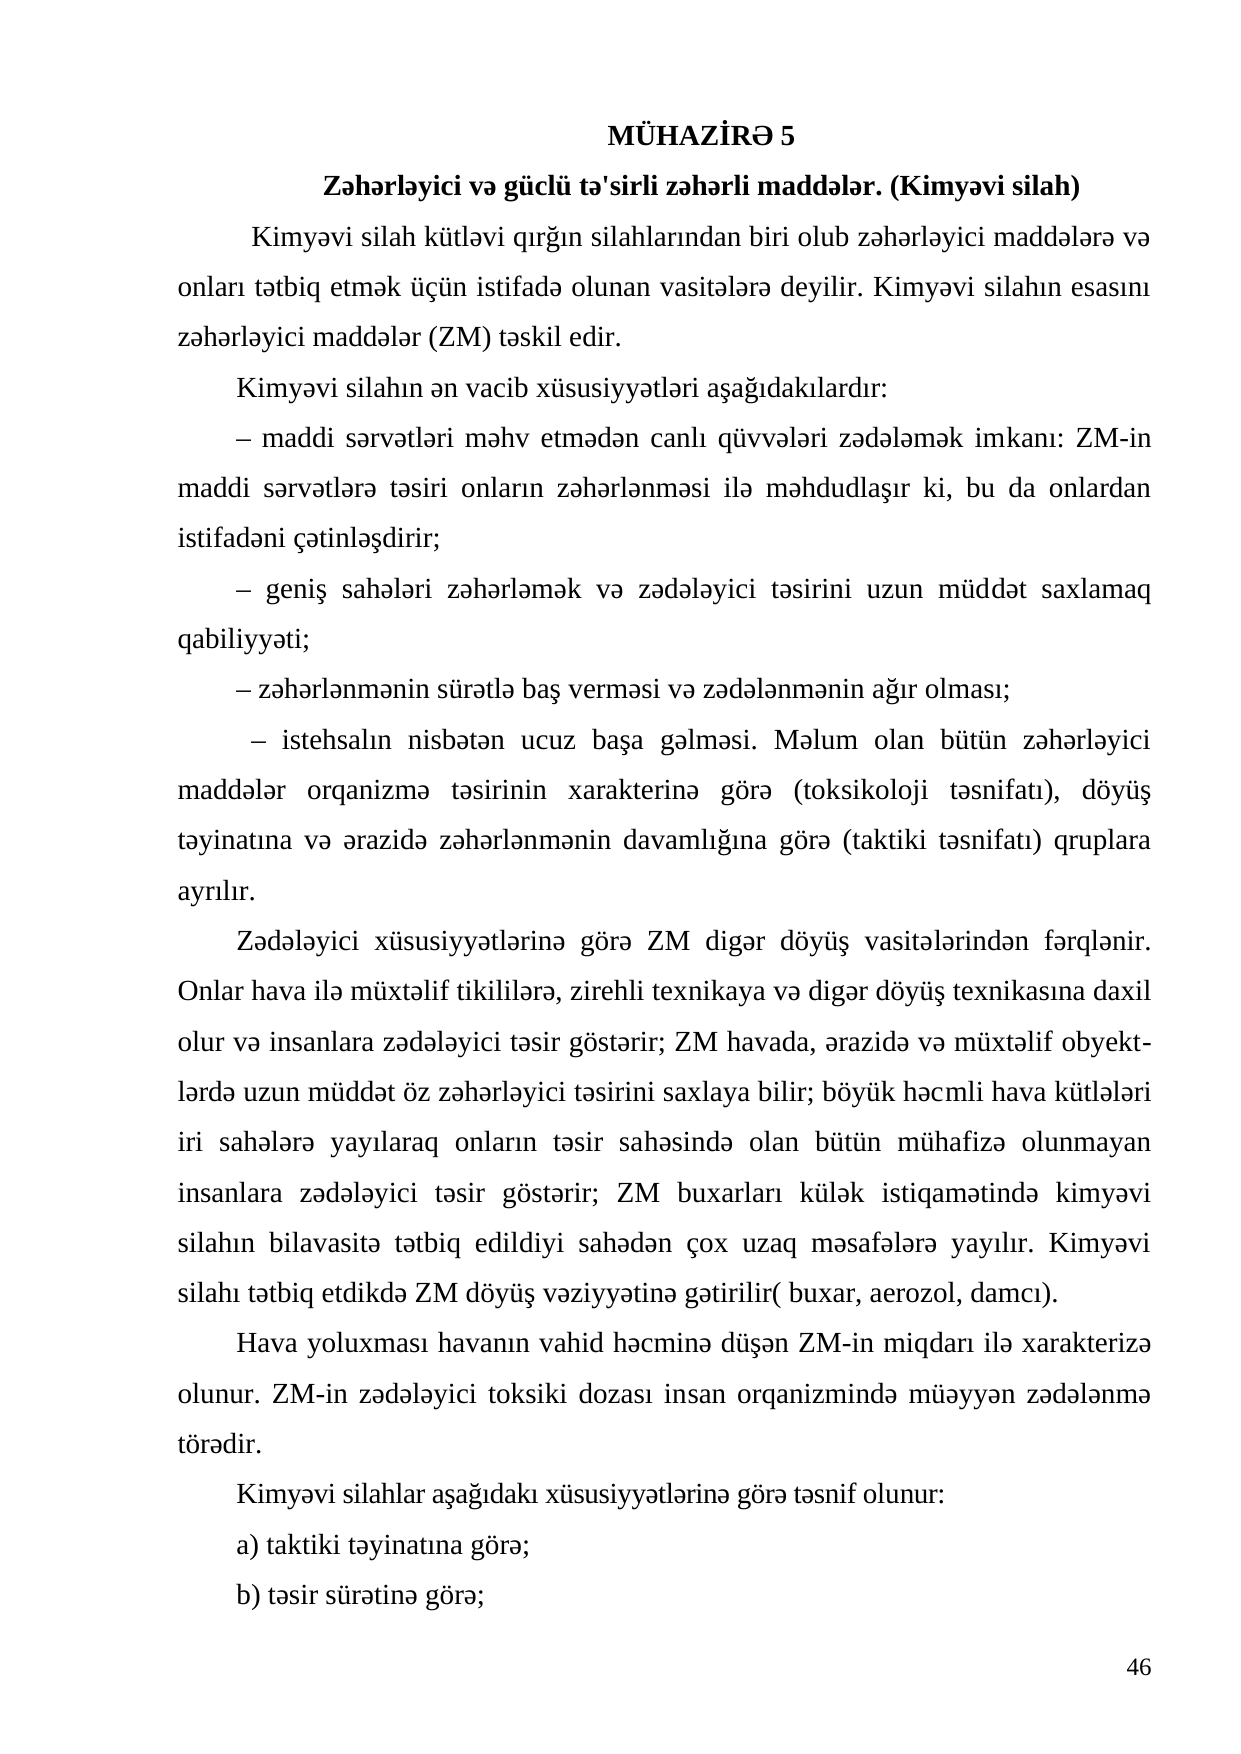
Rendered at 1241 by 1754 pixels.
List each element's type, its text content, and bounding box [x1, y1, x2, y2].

text b) təsir sürətinə görə; [177, 1577, 1152, 1611]
text MÜHAZİRƏ 5 [177, 118, 1152, 152]
text Kimyəvi silahlar aşağıdakı xüsusiyyətlərinə görə təsnif olunur: [177, 1477, 1152, 1510]
text Kimyəvi silahın ən vacib xüsusiyyətləri aşağıdakılardır: [177, 370, 1152, 403]
text – zəhərlənmənin sürətlə baş verməsi və zədələnmənin ağır olması; – istehsalın nisbətən ucuz başa gəlməsi. Məlum olan bütün zəhərləyici maddələr orqanizmə təsirinin xarakterinə görə (toksikoloji təsnifatı), döyüş təyinatına və ərazidə zəhərlənmənin davamlığına görə (taktiki təsnifatı) qruplara ayrılır. [177, 672, 1152, 906]
text – geniş sahələri zəhərləmək və zədələyici təsirini uzun müddət saxlamaq qabiliyyəti; [177, 571, 1152, 655]
text Zədələyici xüsusiyyətlərinə görə ZM digər döyüş vasitələrindən fərqlənir. Onlar hava ilə müxtəlif tikililərə, zirehli texnikaya və digər döyüş texnikasına daxil olur və insanlara zədələyici təsir göstərir; ZM havada, ərazidə və müxtəlif obyektlərdə uzun müddət öz zəhərləyici təsirini saxlaya bilir; böyük həcmli hava kütlələri iri sahələrə yayılaraq onların təsir sahəsində olan bütün mühafizə olunmayan insanlara zədələyici təsir göstərir; ZM buxarları külək istiqamətində kimyəvi silahın bilavasitə tətbiq edildiyi sahədən çox uzaq məsafələrə yayılır. Kimyəvi silahı tətbiq etdikdə ZM döyüş vəziyyətinə gətirilir( buxar, aerozol, damcı). [177, 923, 1152, 1309]
text Hava yoluxması havanın vahid həcminə düşən ZM-in miqdarı ilə xarakterizə olunur. ZM-in zədələyici toksiki dozası insan orqanizmində müəyyən zədələnmə törədir. [177, 1326, 1152, 1460]
text – maddi sərvətləri məhv etmədən canlı qüvvələri zədələmək imkanı: ZM-in maddi sərvətlərə təsiri onların zəhərlənməsi ilə məhdudlaşır ki, bu da onlardan istifadəni çətinləşdirir; [177, 420, 1152, 554]
text Zəhərləyici və güclü tə'sirli zəhərli maddələr. (Kimyəvi silah) [177, 168, 1152, 202]
text a) taktiki təyinatına görə; [177, 1527, 1152, 1560]
text Kimyəvi silah kütləvi qırğın silahlarından biri olub zəhərləyici maddələrə və onları tətbiq etmək üçün istifadə olunan vasitələrə deyilir. Kimyəvi silahın esasını zəhərləyici maddələr (ZM) təskil edir. [177, 219, 1152, 353]
